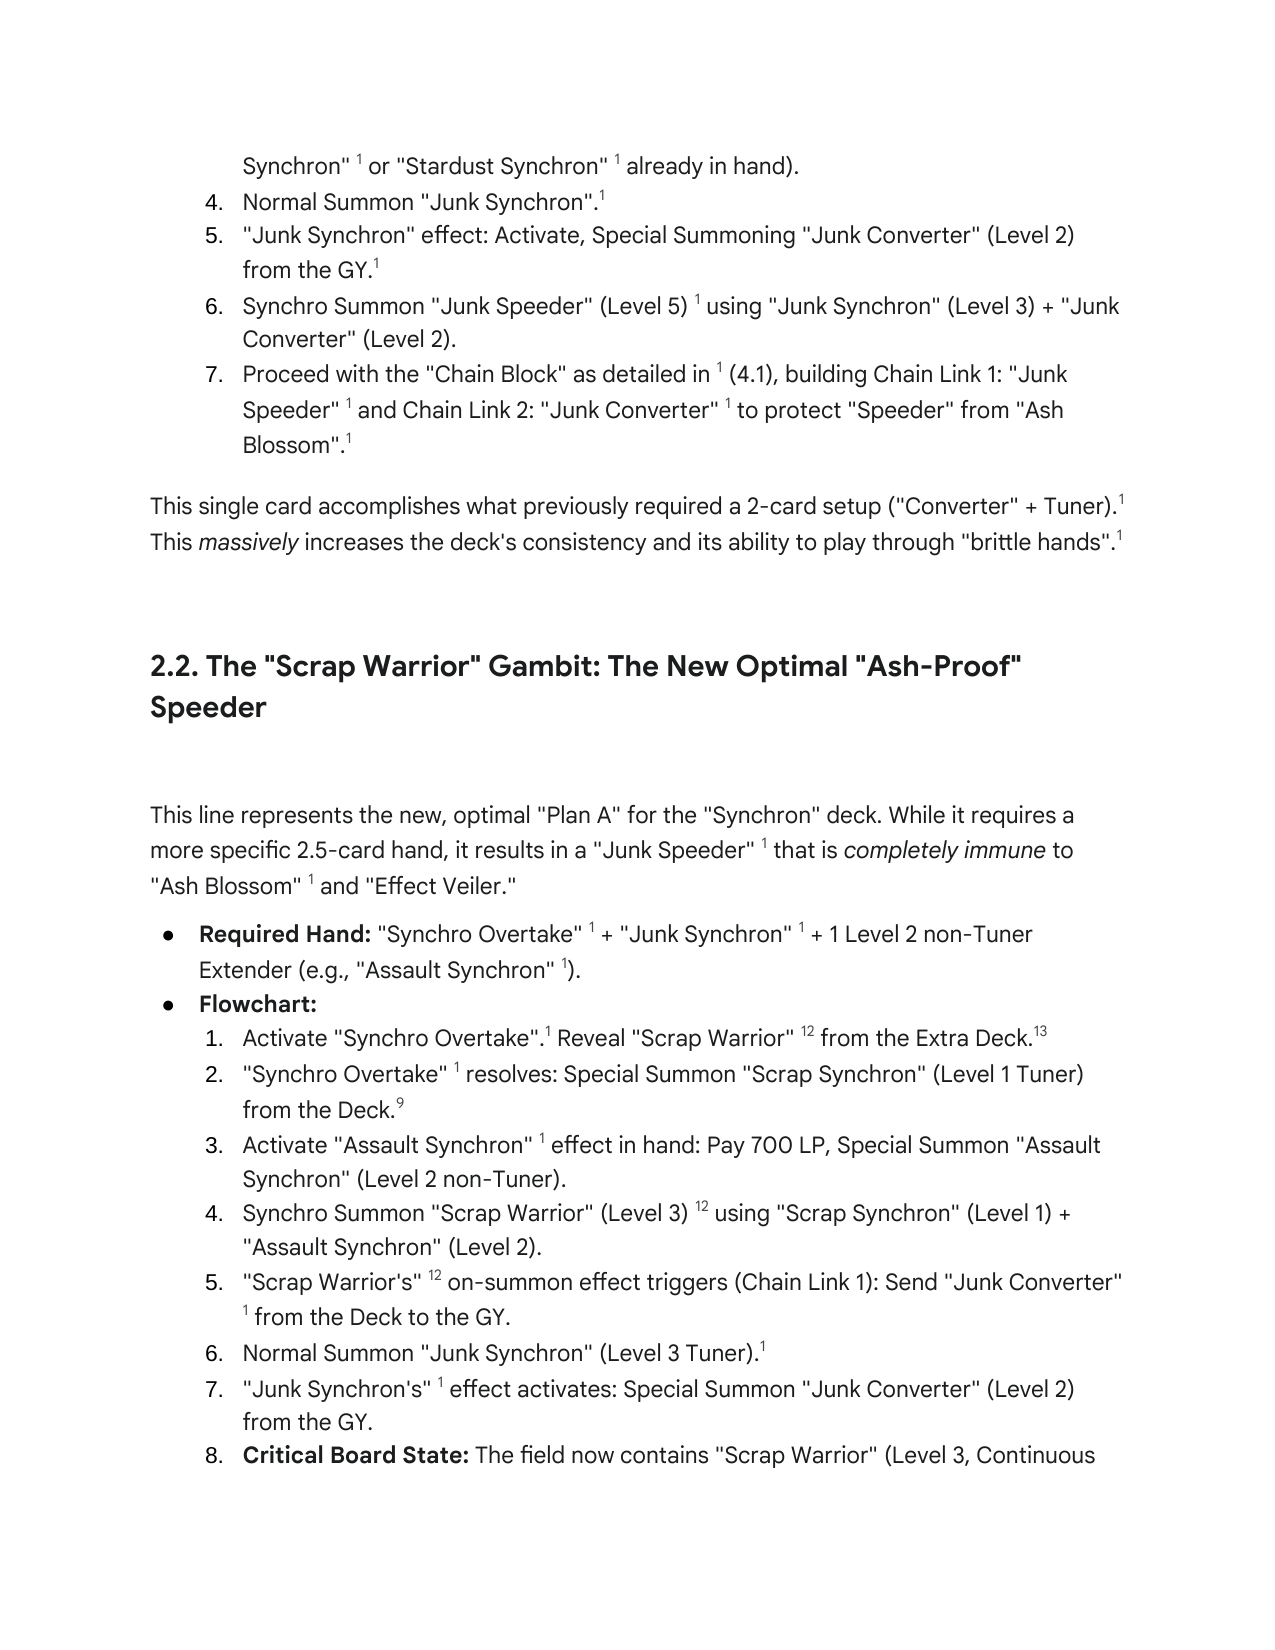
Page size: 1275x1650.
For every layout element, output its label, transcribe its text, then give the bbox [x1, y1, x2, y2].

list "Scrap Warrior's" 12 on-summon effect triggers (Chain Link 1): Send "Junk Converter" 1 from the Deck to the GY. [205, 1266, 1125, 1333]
list Activate "Synchro Overtake".1 Reveal "Scrap Warrior" 12 from the Extra Deck.13 [205, 1022, 1125, 1054]
list Normal Summon "Junk Synchron".1 [205, 186, 1125, 217]
text This line represents the new, optimal "Plan A" for the "Synchron" deck. While it requires a more specific 2.5-card hand, it results in a "Junk Speeder" 1 that is completely immune to "Ash Blossom" 1 and "Effect Veiler." [150, 801, 1125, 901]
text This single card accomplishes what previously required a 2-card setup ("Converter" + Tuner).1 This massively increases the deck's consistency and its ability to play through "brittle hands".1 [150, 491, 1125, 558]
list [205, 150, 1125, 181]
list Synchro Summon "Junk Speeder" (Level 5) 1 using "Junk Synchron" (Level 3) + "Junk Converter" (Level 2). [205, 290, 1125, 354]
list Synchro Summon "Scrap Warrior" (Level 3) 12 using "Scrap Synchron" (Level 1) + "Assault Synchron" (Level 2). [205, 1198, 1125, 1262]
list Activate "Assault Synchron" 1 effect in hand: Pay 700 LP, Special Summon "Assault Synchron" (Level 2 non-Tuner). [205, 1130, 1125, 1194]
list Required Hand: "Synchro Overtake" 1 + "Junk Synchron" 1 + 1 Level 2 non-Tuner Extender (e.g., "Assault Synchron" 1). [161, 918, 1125, 985]
list Proceed with the "Chain Block" as detailed in 1 (4.1), building Chain Link 1: "Junk Speeder" 1 and Chain Link 2: "Junk Converter" 1 to protect "Speeder" from "Ash Blossom".1 [205, 358, 1125, 461]
list Flowchart: [161, 990, 1125, 1018]
list "Synchro Overtake" 1 resolves: Special Summon "Scrap Synchron" (Level 1 Tuner) from the Deck.9 [205, 1058, 1125, 1125]
list "Junk Synchron" effect: Activate, Special Summoning "Junk Converter" (Level 2) from the GY.1 [205, 221, 1125, 286]
list Normal Summon "Junk Synchron" (Level 3 Tuner).1 [205, 1337, 1125, 1368]
list "Junk Synchron's" 1 effect activates: Special Summon "Junk Converter" (Level 2) from the GY. [205, 1373, 1125, 1437]
subtitle 2.2. The "Scrap Warrior" Gambit: The New Optimal "Ash-Proof" Speeder [150, 648, 1125, 726]
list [205, 1441, 1125, 1470]
